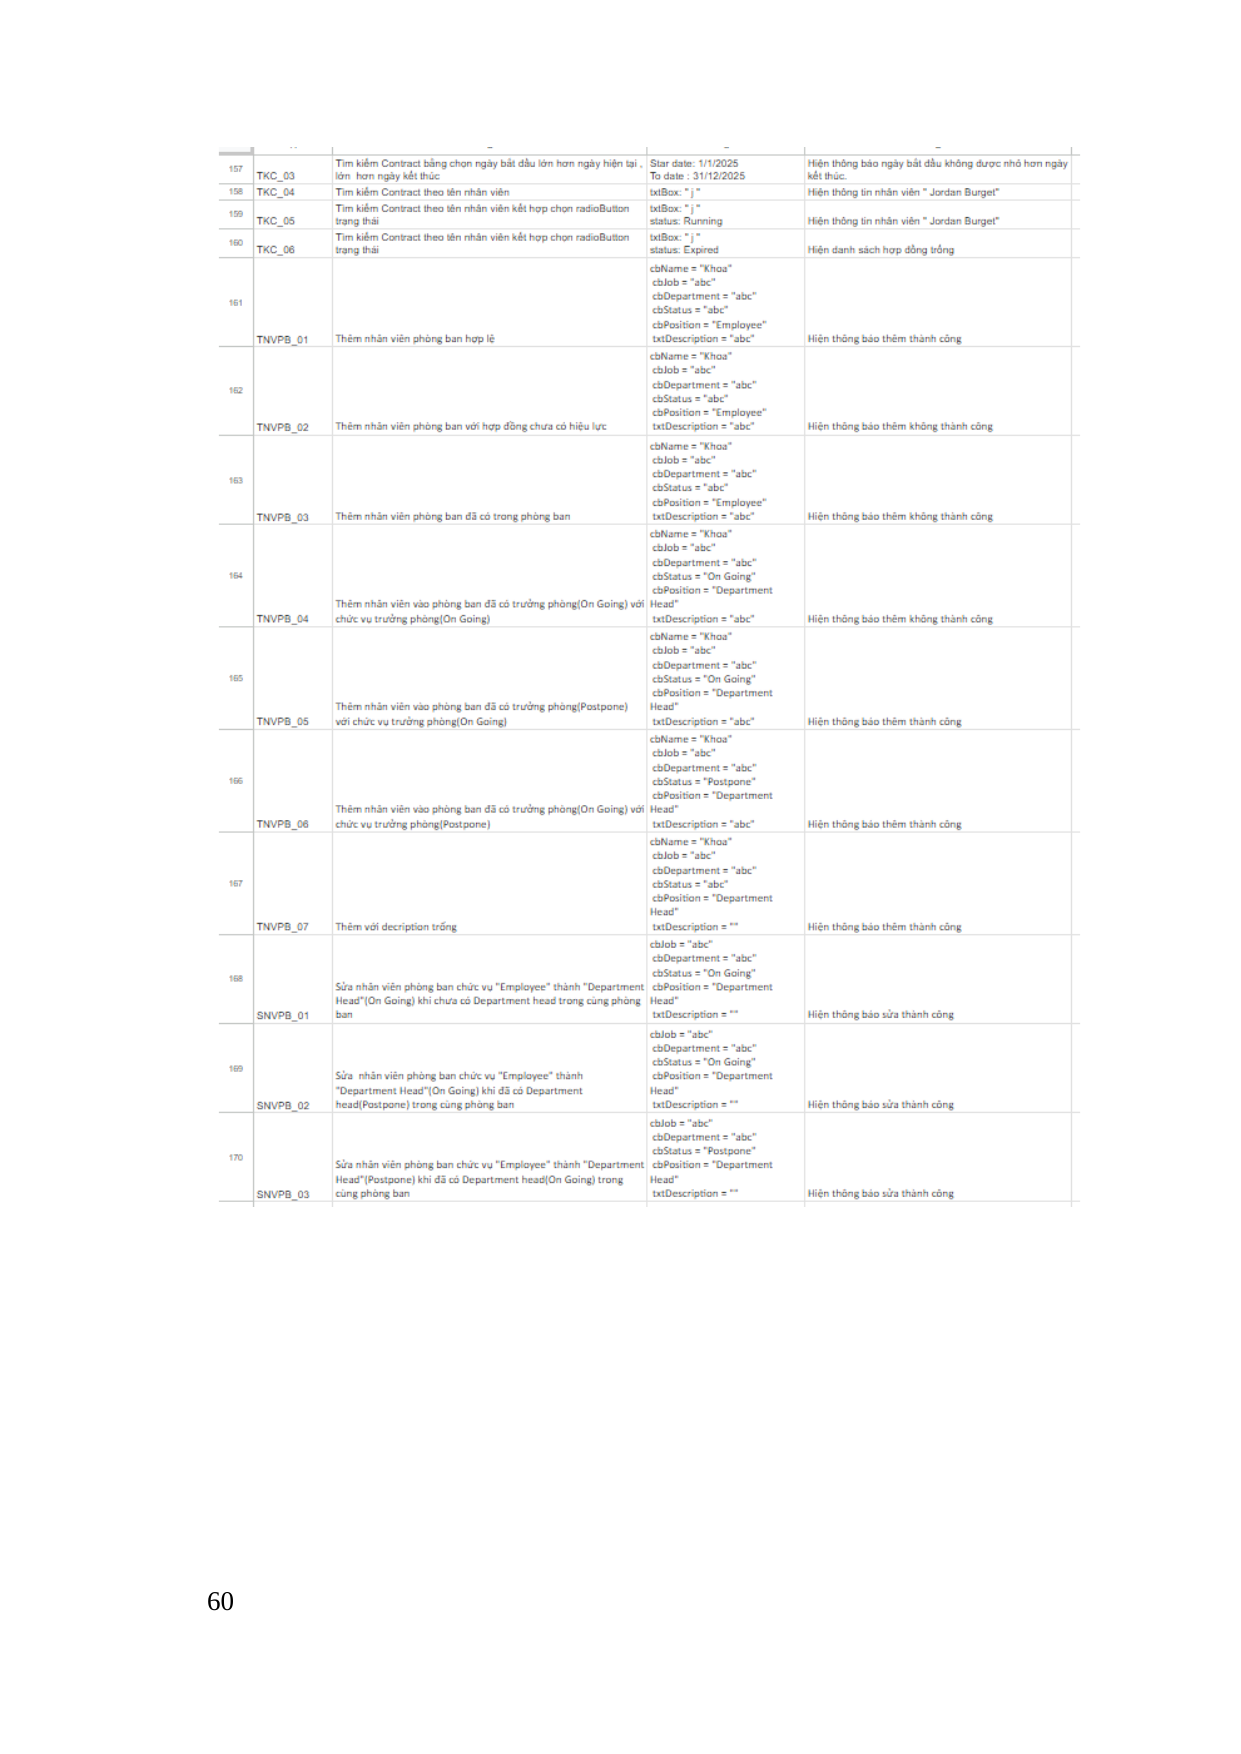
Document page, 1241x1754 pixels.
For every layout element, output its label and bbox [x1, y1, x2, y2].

picture [218, 147, 1081, 1207]
